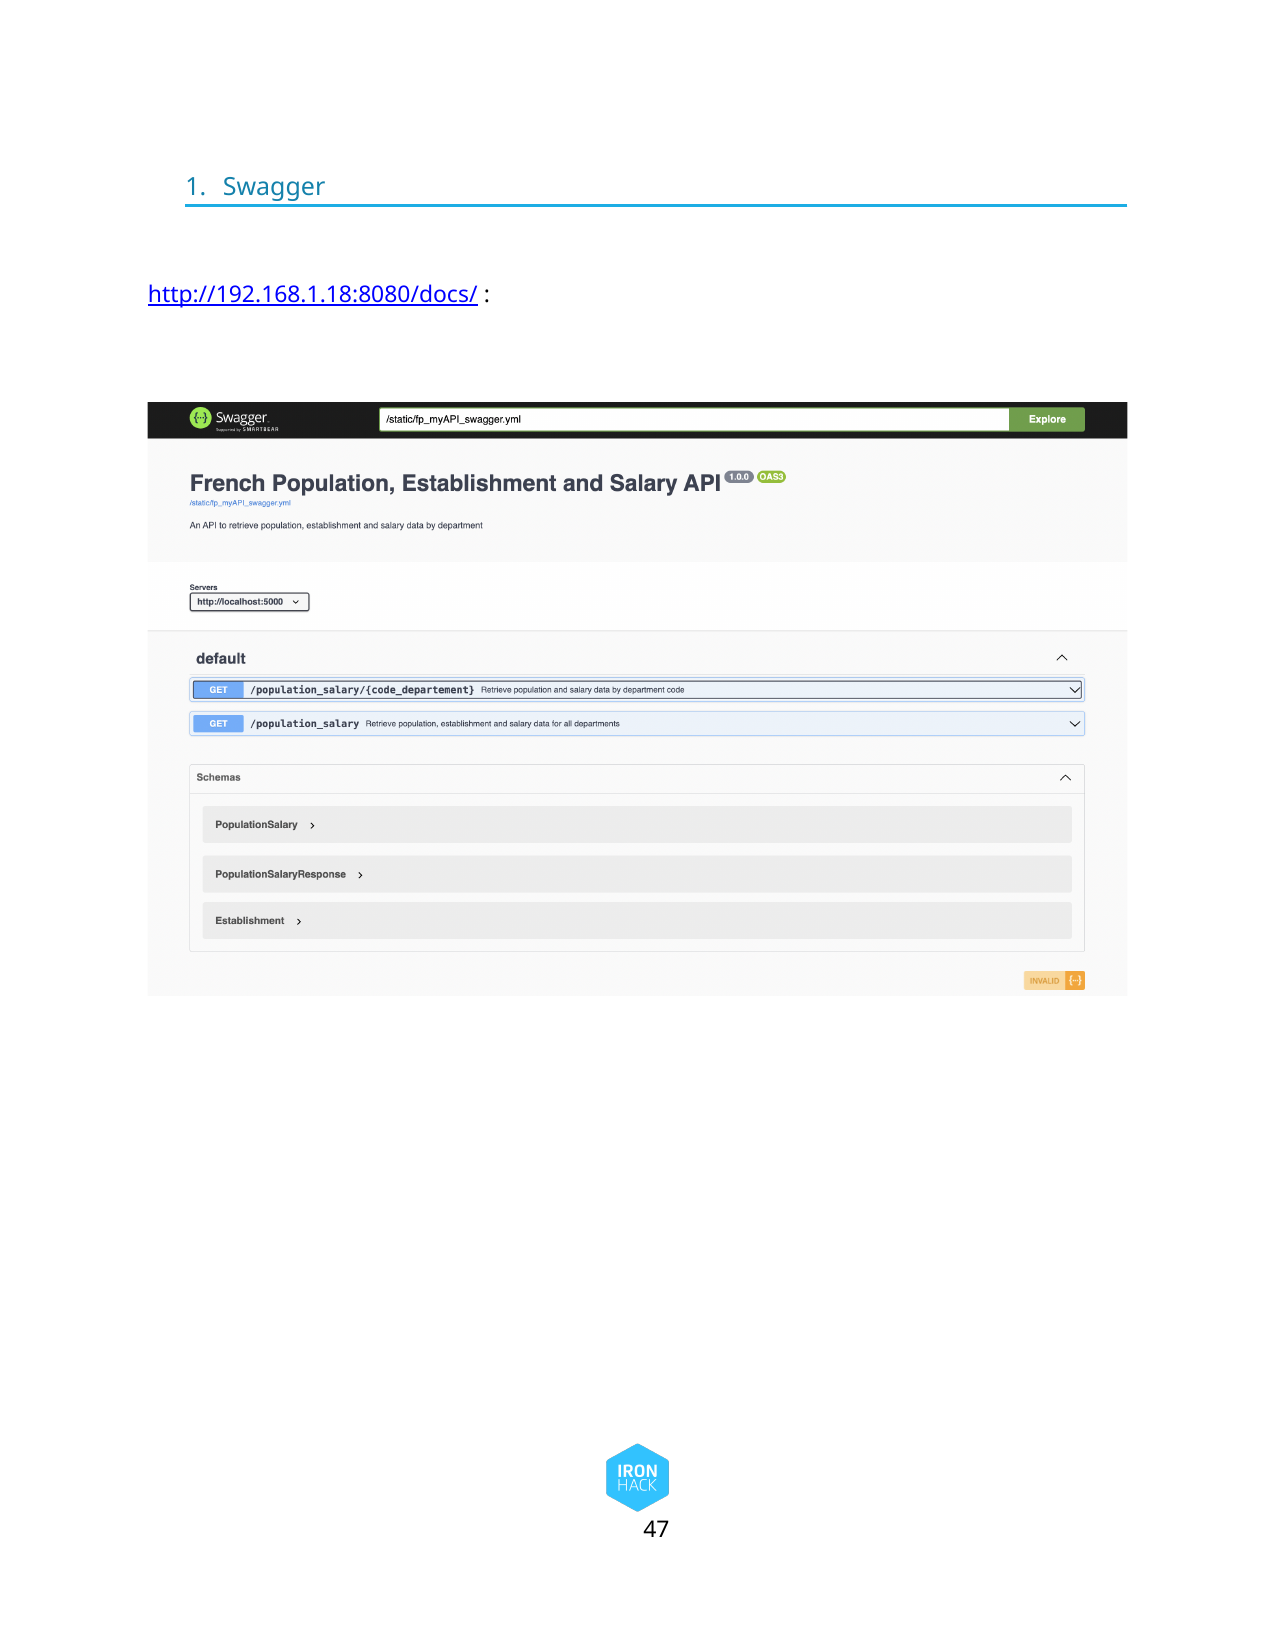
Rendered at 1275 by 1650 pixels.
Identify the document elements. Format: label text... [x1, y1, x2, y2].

picture [147, 402, 1128, 996]
subtitle Swagger [185, 168, 1127, 204]
picture [602, 1442, 673, 1513]
text http://192.168.1.18:8080/docs/ : [148, 277, 1127, 309]
